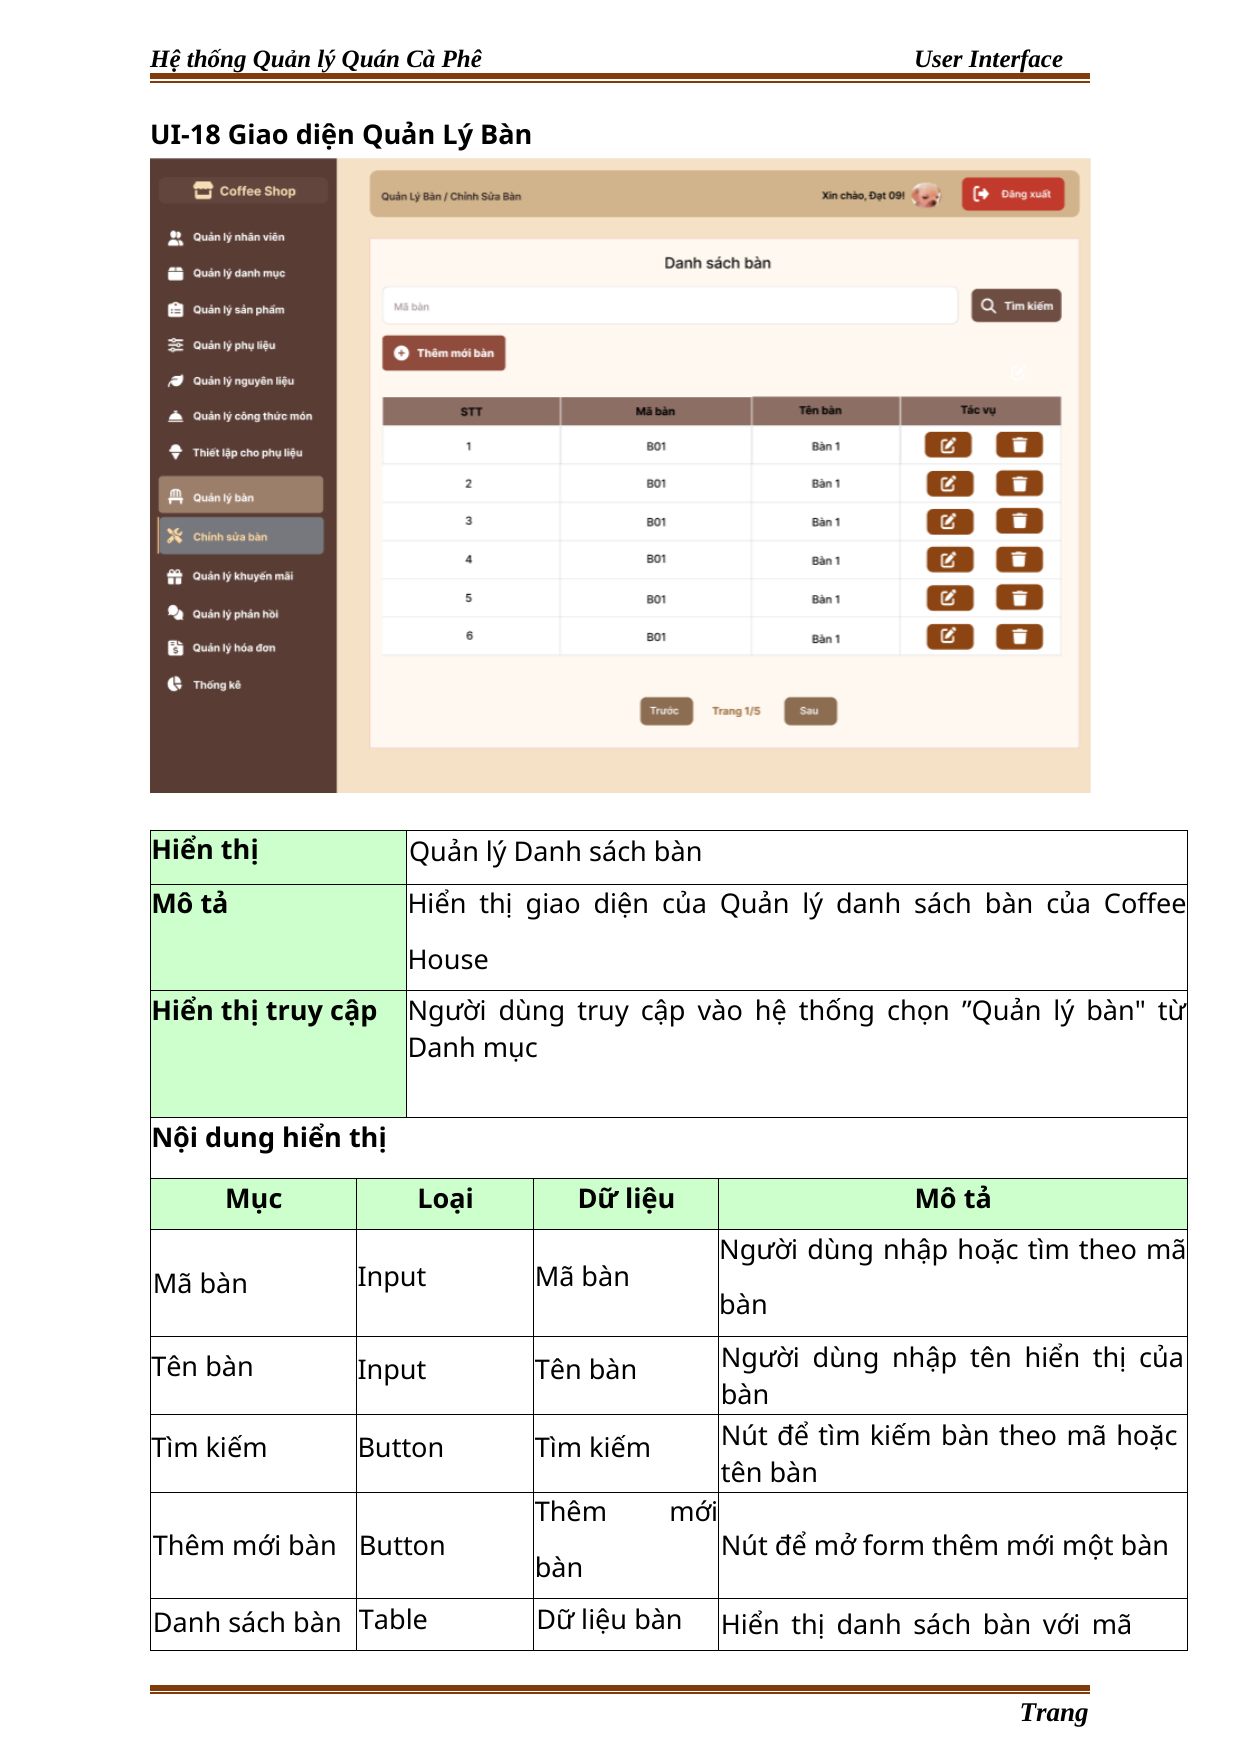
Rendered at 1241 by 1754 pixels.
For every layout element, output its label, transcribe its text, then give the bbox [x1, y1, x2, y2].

table_cell Tìm kiếm [151, 1415, 356, 1492]
table_cell [719, 1415, 1187, 1492]
table_cell [151, 1599, 356, 1649]
table_cell [357, 1599, 533, 1649]
table_cell Input [357, 1337, 533, 1414]
table_cell Thêm mới bàn [534, 1493, 718, 1598]
table_cell Mã bàn [534, 1230, 718, 1336]
subtitle UI-18 Giao diện Quản Lý Bàn [150, 116, 1090, 153]
table_cell [357, 1493, 533, 1598]
table_cell Người dùng truy cập vào hệ thống chọn ”Quản lý bàn" từ Danh mục [407, 991, 1187, 1117]
table_cell Mô tả [151, 885, 406, 990]
table_cell [719, 1599, 1187, 1649]
table_cell [151, 1230, 356, 1336]
table_cell Tìm kiếm [534, 1415, 718, 1492]
table_cell Hiển thị truy cập [151, 991, 406, 1117]
table_cell Loại [357, 1179, 533, 1229]
table_cell [719, 1337, 1187, 1414]
table_cell [719, 1493, 1187, 1598]
table_header [407, 831, 1187, 884]
table_header Hiển thị [151, 831, 406, 884]
table_cell [534, 1599, 718, 1649]
table_cell Button [357, 1415, 533, 1492]
table_cell Mô tả [719, 1179, 1187, 1229]
picture [150, 158, 1091, 793]
table_cell Nội dung hiển thị [151, 1118, 1187, 1178]
table_cell Tên bàn [151, 1337, 356, 1414]
table_cell Hiển thị giao diện của Quản lý danh sách bàn của Coffee House [407, 885, 1187, 990]
table_cell Tên bàn [534, 1337, 718, 1414]
table_cell Mục [151, 1179, 356, 1229]
table_cell Người dùng nhập hoặc tìm theo mã bàn [719, 1230, 1187, 1336]
table_cell [151, 1493, 356, 1598]
table_cell Dữ liệu [534, 1179, 718, 1229]
table_cell Input [357, 1230, 533, 1336]
